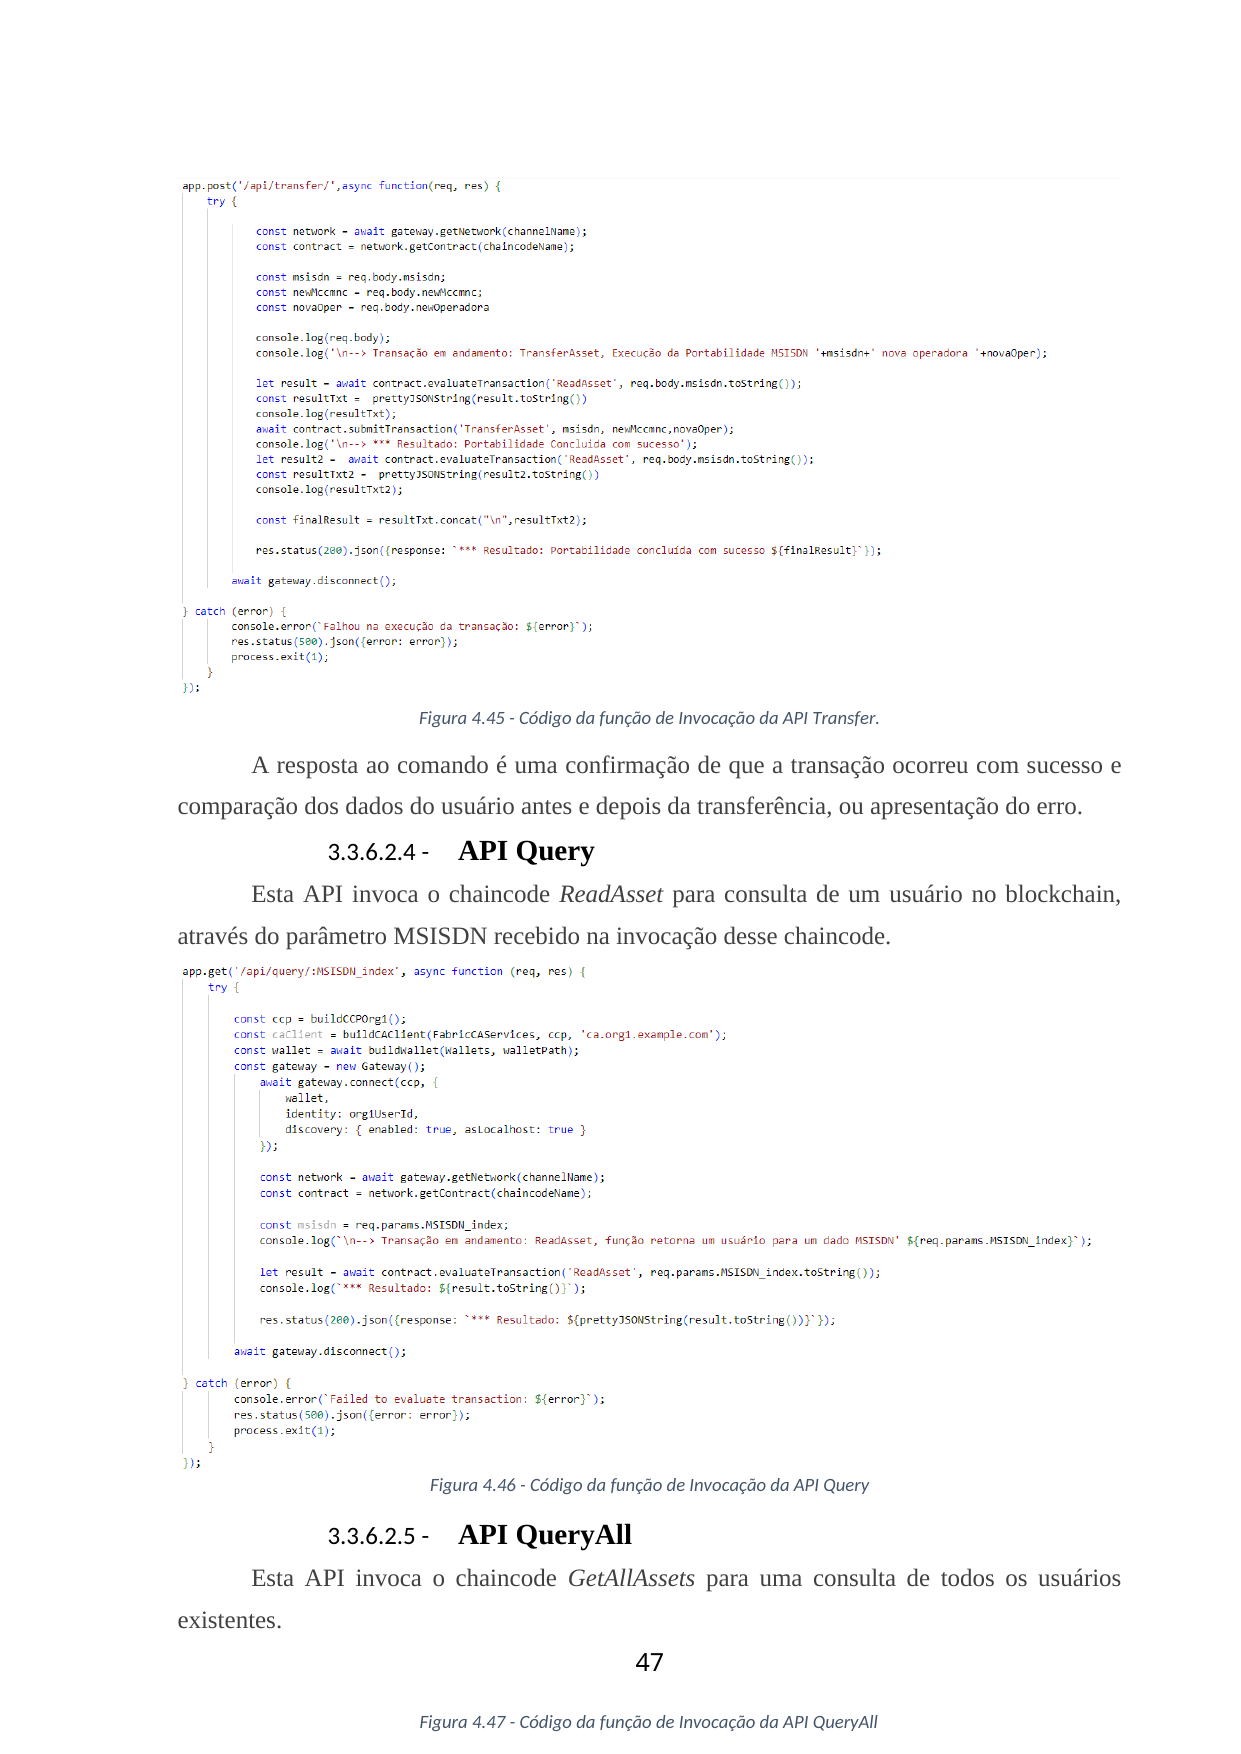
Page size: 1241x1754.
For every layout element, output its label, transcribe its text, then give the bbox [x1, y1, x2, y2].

subtitle API QueryAll [327, 1517, 1122, 1551]
text A resposta ao comando é uma confirmação de que a transação ocorreu com sucesso e comparação dos dados do usuário antes e depois da transferência, ou apresentação do erro. [177, 750, 1122, 820]
text Esta API invoca o chaincode GetAllAssets para uma consulta de todos os usuários existentes. [177, 1563, 1122, 1633]
picture [177, 177, 1122, 695]
text Esta API invoca o chaincode ReadAsset para consulta de um usuário no blockchain, através do parâmetro MSISDN recebido na invocação desse chaincode. [177, 879, 1122, 949]
subtitle API Query [327, 833, 1122, 867]
picture [177, 962, 1122, 1474]
